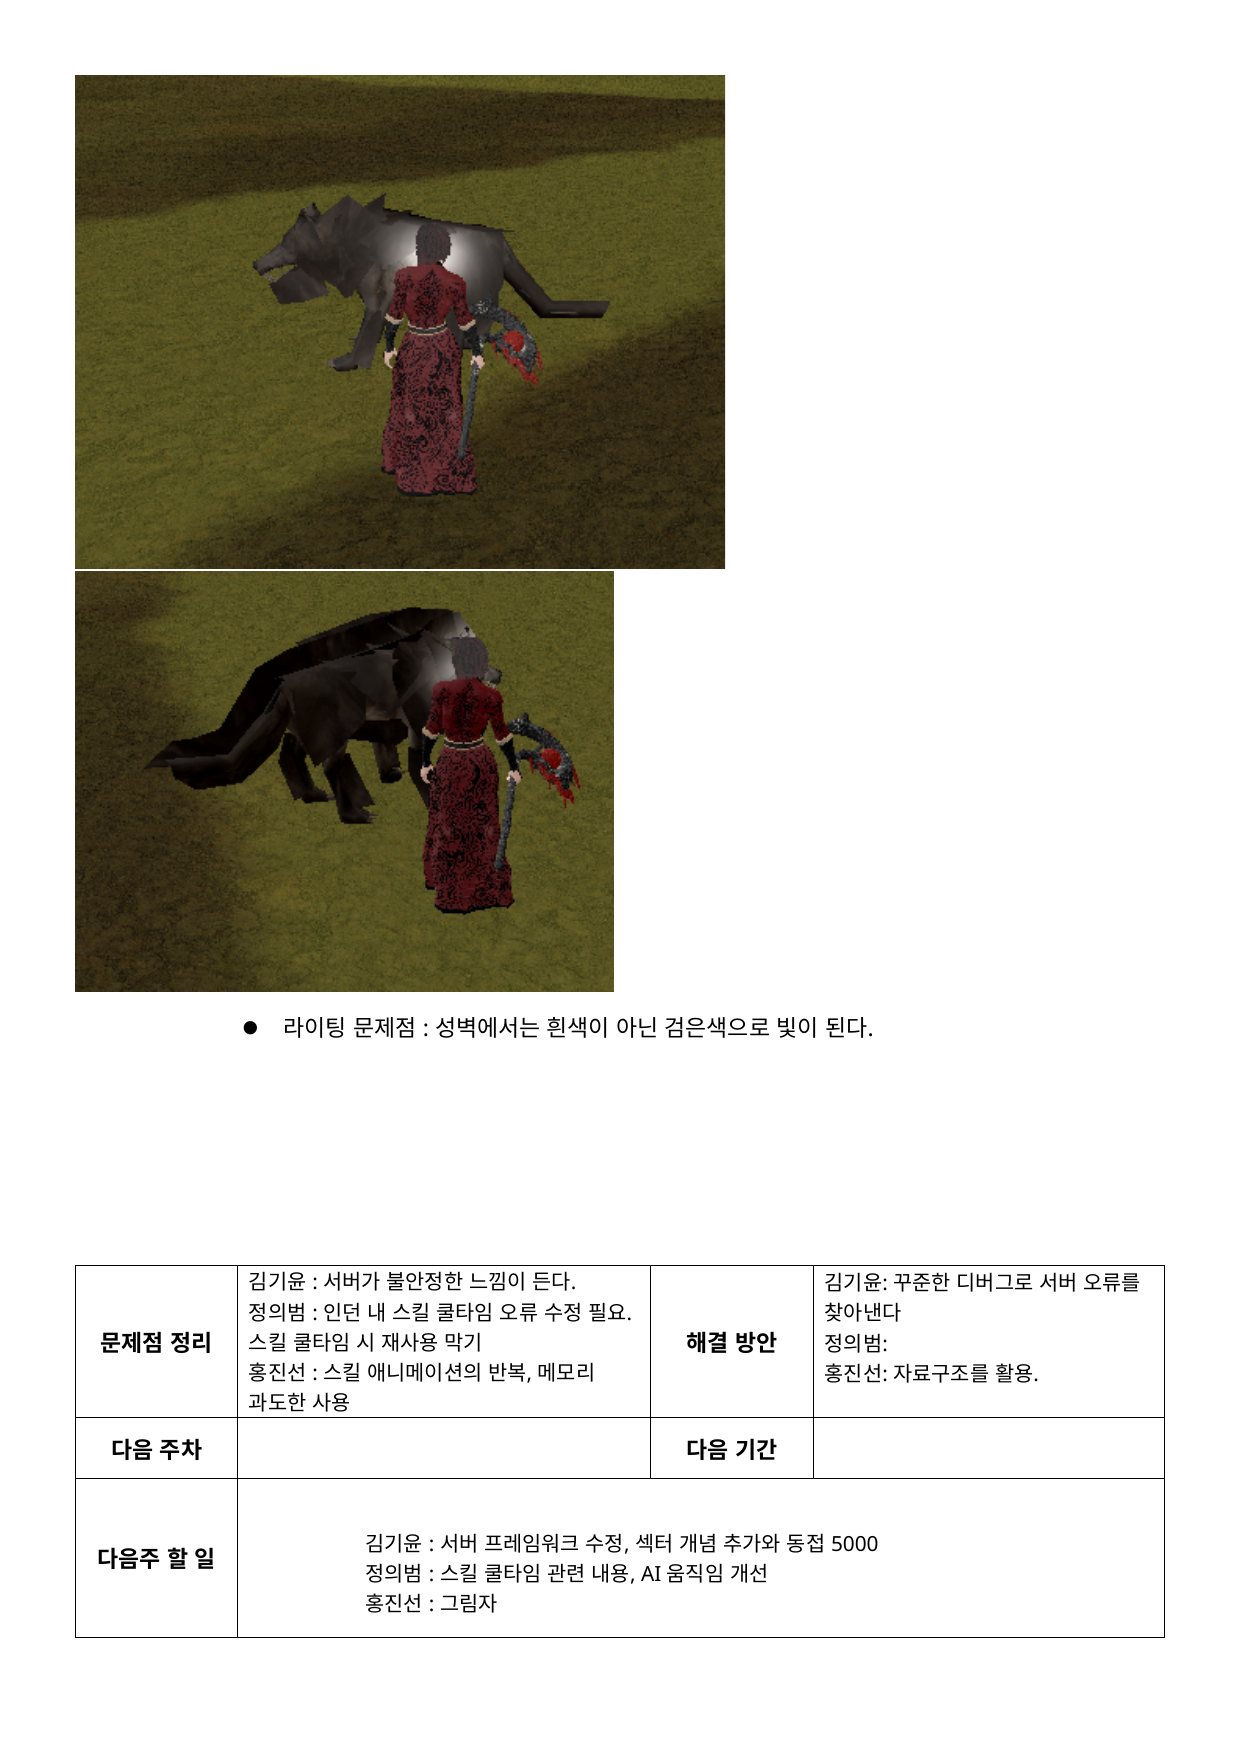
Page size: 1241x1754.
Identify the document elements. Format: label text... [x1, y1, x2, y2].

picture [75, 571, 614, 992]
table_header 문제점 정리 [76, 1266, 237, 1417]
table_header 해결 방안 [651, 1266, 813, 1417]
table_cell [238, 1418, 650, 1478]
table_cell 김기윤 : 서버 프레임워크 수정, 섹터 개념 추가와 동접 5000 정의범 : 스킬 쿨타임 관련 내용, AI 움직임 개선 홍진선 : 그림자 [238, 1479, 1164, 1637]
list 라이팅 문제점 : 성벽에서는 흰색이 아닌 검은색으로 빛이 된다. [242, 1010, 1165, 1043]
table_header 김기윤 : 서버가 불안정한 느낌이 든다. 정의범 : 인던 내 스킬 쿨타임 오류 수정 필요. 스킬 쿨타임 시 재사용 막기 홍진선 : 스킬 애니메이션의 반복, 메모리 과도한 사용 [238, 1266, 650, 1417]
table_cell 다음 기간 [651, 1418, 813, 1478]
table_cell 다음 주차 [76, 1418, 237, 1478]
table_header 김기윤: 꾸준한 디버그로 서버 오류를 찾아낸다 정의범: 홍진선: 자료구조를 활용. [814, 1266, 1164, 1417]
table_cell 다음주 할 일 [76, 1479, 237, 1637]
table_cell [814, 1418, 1164, 1478]
picture [75, 75, 725, 569]
